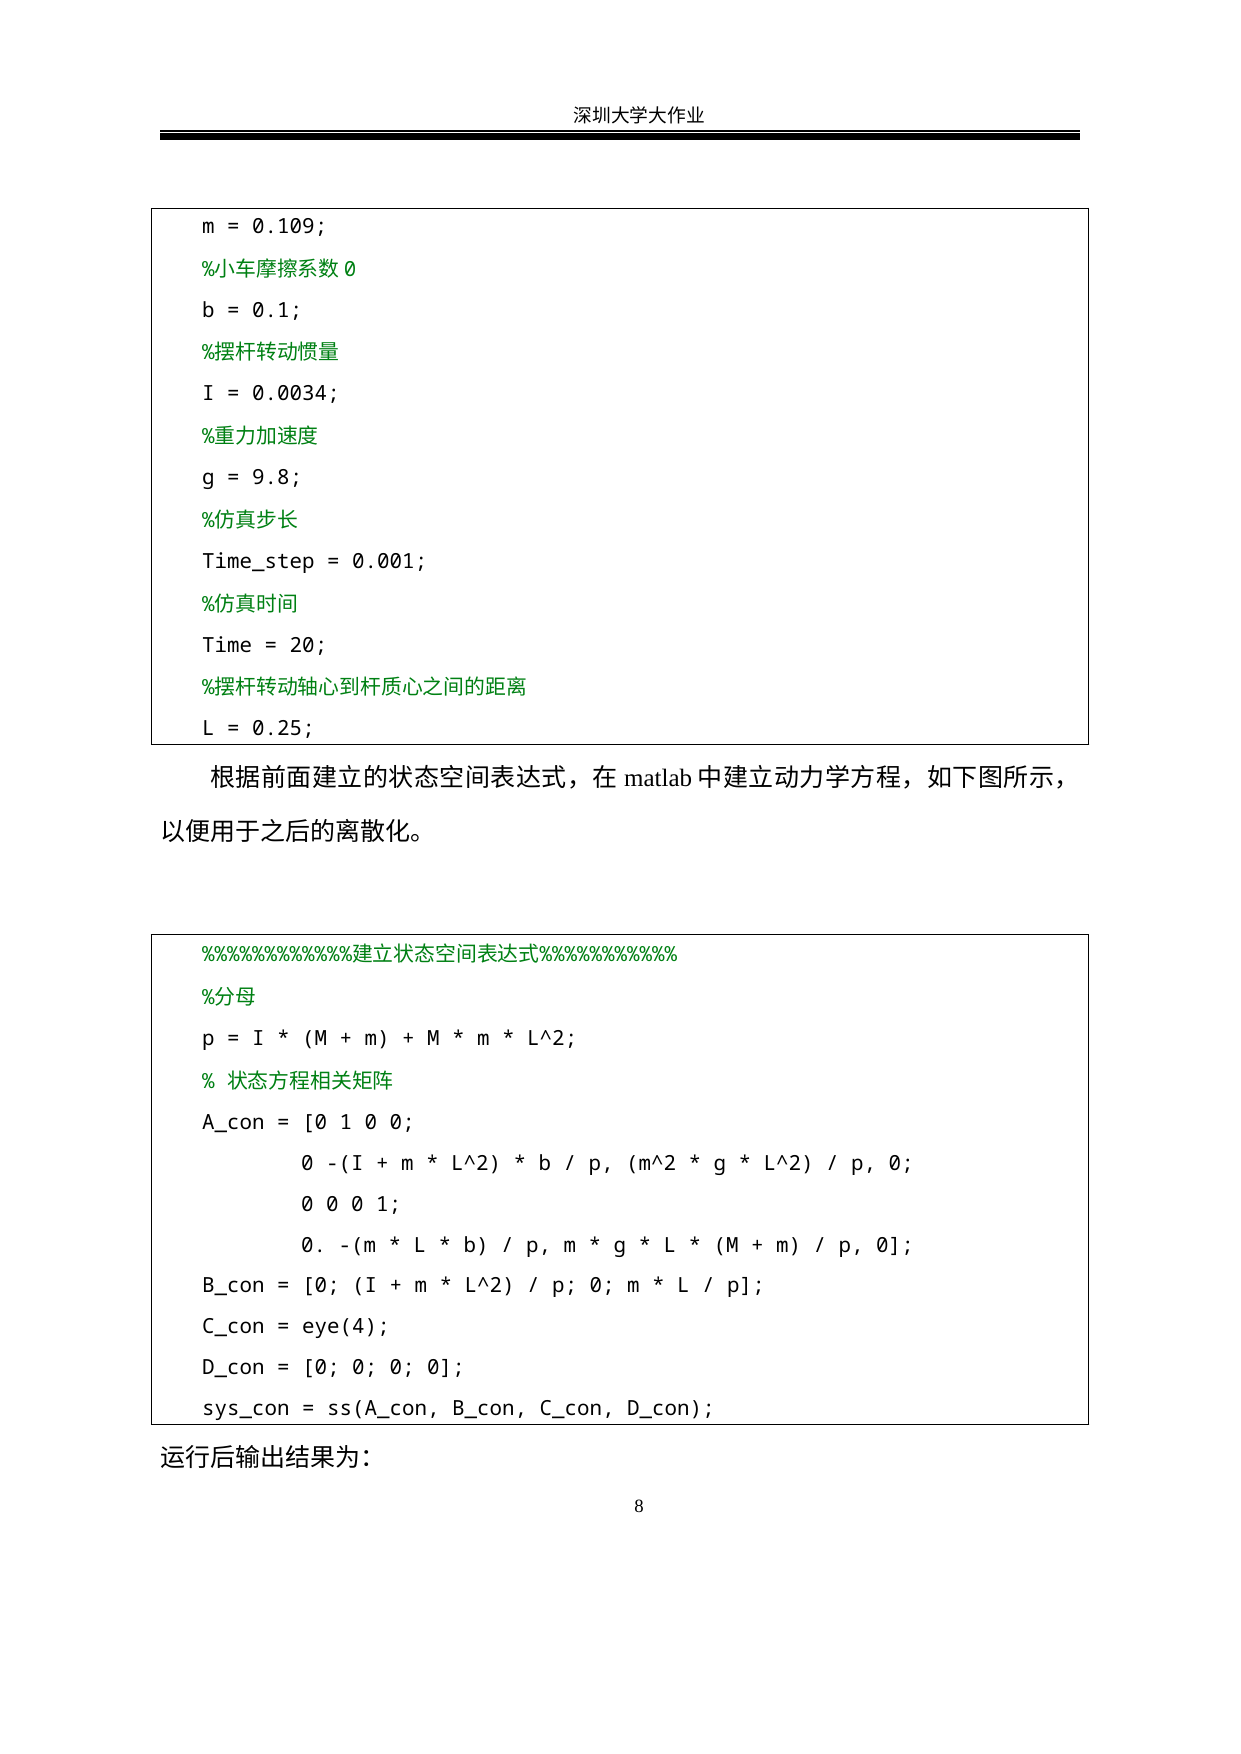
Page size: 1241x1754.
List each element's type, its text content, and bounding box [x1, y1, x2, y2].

text C_con = eye(4); [152, 1308, 1088, 1340]
text D_con = [0; 0; 0; 0]; [152, 1349, 1088, 1381]
text b = 0.1; [152, 292, 1088, 323]
text %重力加速度 [152, 416, 1088, 450]
text L = 0.25; [152, 710, 1088, 744]
text sys_con = ss(A_con, B_con, C_con, D_con); [152, 1390, 1088, 1424]
text %小车摩擦系数0 [152, 249, 1088, 282]
text %仿真时间 [152, 584, 1088, 617]
text 0 -(I + m * L^2) * b / p, (m^2 * g * L^2) / p, 0; [152, 1145, 1088, 1176]
text %仿真步长 [152, 500, 1088, 533]
text 根据前面建立的状态空间表达式，在matlab中建立动力学方程，如下图所示，以便用于之后的离散化。 [160, 757, 1080, 848]
text 运行后输出结果为： [160, 1437, 1080, 1474]
text %摆杆转动轴心到杆质心之间的距离 [152, 667, 1088, 701]
text p = I * (M + m) + M * m * L^2; [152, 1020, 1088, 1052]
text 0 0 0 1; [152, 1186, 1088, 1217]
text B_con = [0; (I + m * L^2) / p; 0; m * L / p]; [152, 1267, 1088, 1299]
text Time = 20; [152, 627, 1088, 658]
text I = 0.0034; [152, 375, 1088, 407]
text A_con = [0 1 0 0; [152, 1104, 1088, 1135]
text %摆杆转动惯量 [152, 332, 1088, 366]
text %分母 [152, 977, 1088, 1011]
text 0. -(m * L * b) / p, m * g * L * (M + m) / p, 0]; [152, 1227, 1088, 1258]
text %%%%%%%%%%%%建立状态空间表达式%%%%%%%%%%% [152, 935, 1088, 968]
text Time_step = 0.001; [152, 543, 1088, 574]
text % 状态方程相关矩阵 [152, 1061, 1088, 1094]
text m = 0.109; [152, 209, 1088, 239]
text g = 9.8; [152, 459, 1088, 491]
